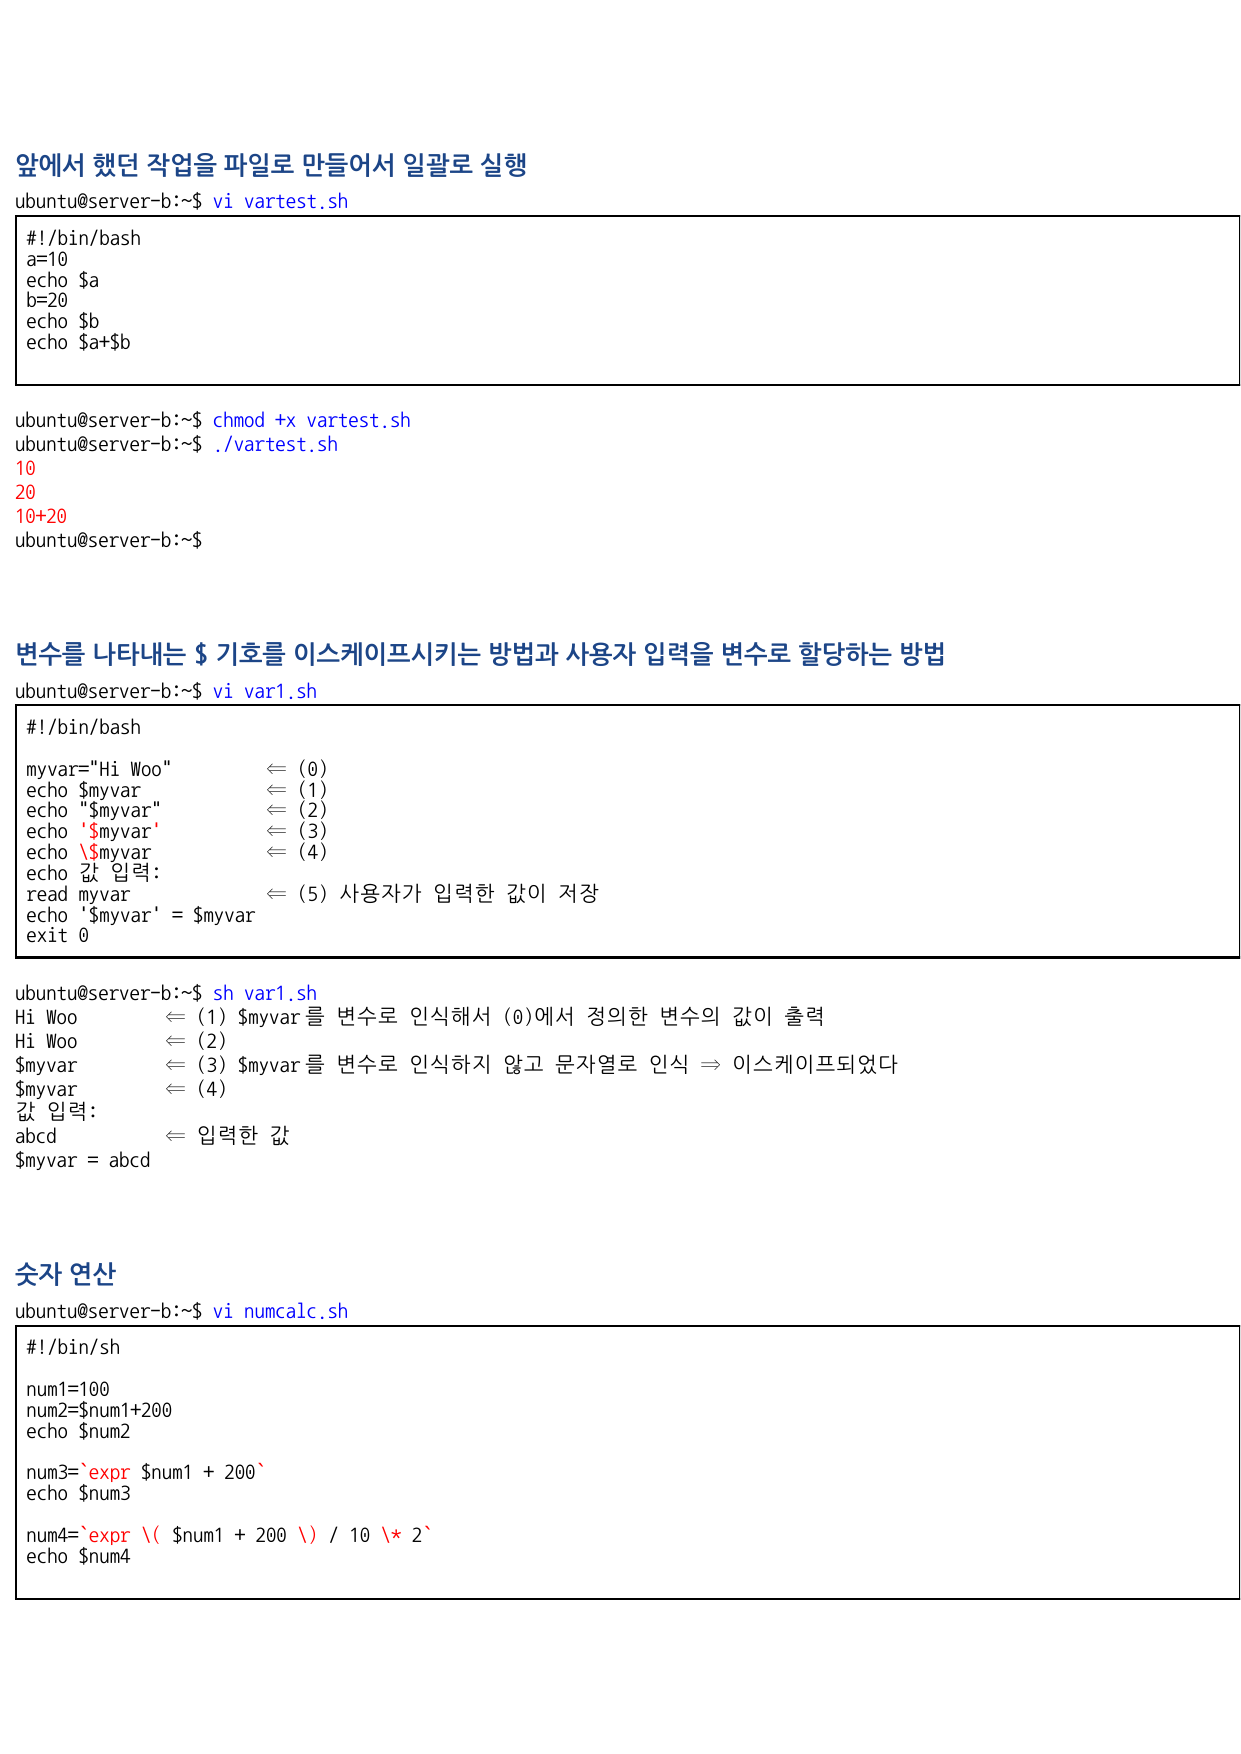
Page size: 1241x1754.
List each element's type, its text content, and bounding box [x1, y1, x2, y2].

text $myvar = abcd [15, 1150, 1239, 1171]
text $myvar ⇐ (3) $myvar를 변수로 인식하지 않고 문자열로 인식 ⇒ 이스케이프되었다 [15, 1054, 1239, 1075]
table_header #!/bin/bash myvar="Hi Woo" ⇐ (0) echo $myvar ⇐ (1) echo "$myvar" ⇐ (2) echo '$myvar' ⇐ (3) echo \$myvar ⇐ (4) echo 값 입력: read myvar ⇐ (5) 사용자가 입력한 값이 저장 echo '$myvar' = $myvar exit 0 [17, 706, 1239, 956]
text Hi Woo ⇐ (2) [15, 1030, 1239, 1051]
text $myvar ⇐ (4) [15, 1078, 1239, 1099]
text abcd ⇐ 입력한 값 [15, 1126, 1239, 1147]
text ubuntu@server-b:~$ vi numcalc.sh [15, 1301, 1239, 1322]
text Hi Woo ⇐ (1) $myvar를 변수로 인식해서 (0)에서 정의한 변수의 값이 출력 [15, 1006, 1239, 1027]
text ubuntu@server-b:~$ vi var1.sh [15, 680, 1239, 701]
table_header #!/bin/bash a=10 echo $a b=20 echo $b echo $a+$b [17, 217, 1239, 384]
text ubuntu@server-b:~$ ./vartest.sh [15, 434, 1239, 455]
text 20 [15, 482, 1239, 503]
text 값 입력: [15, 1102, 1239, 1123]
subtitle 숫자 연산 [15, 1259, 1239, 1288]
text ubuntu@server-b:~$ vi vartest.sh [15, 191, 1239, 212]
text 10 [15, 458, 1239, 479]
text ubuntu@server-b:~$ sh var1.sh [15, 982, 1239, 1003]
text 10+20 [15, 506, 1239, 527]
subtitle 변수를 나타내는 $ 기호를 이스케이프시키는 방법과 사용자 입력을 변수로 할당하는 방법 [15, 639, 1239, 668]
text ubuntu@server-b:~$ [15, 530, 1239, 551]
subtitle 앞에서 했던 작업을 파일로 만들어서 일괄로 실행 [15, 150, 1239, 179]
text ubuntu@server-b:~$ chmod +x vartest.sh [15, 410, 1239, 431]
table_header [17, 1327, 1239, 1598]
